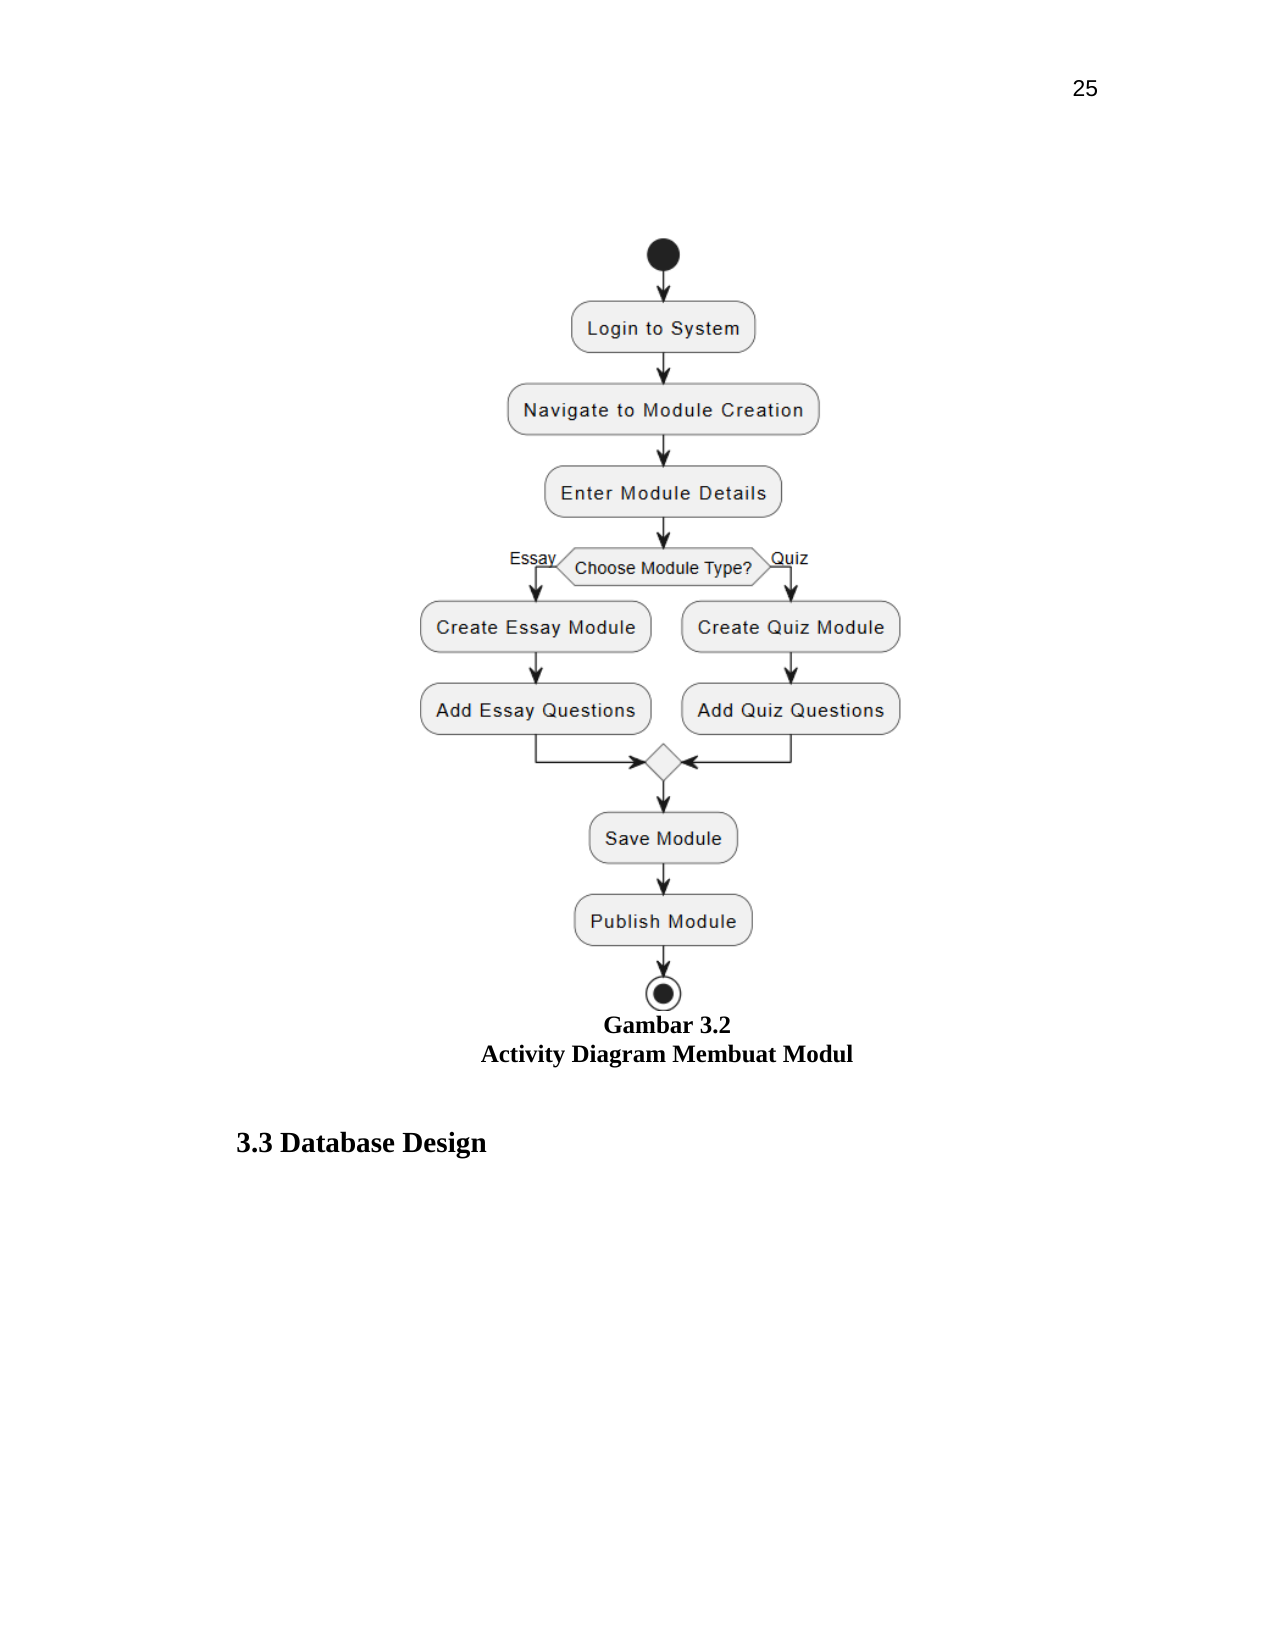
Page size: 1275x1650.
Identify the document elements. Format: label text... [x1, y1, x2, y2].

text Gambar 3.2 [236, 1010, 1098, 1039]
picture [420, 236, 914, 1011]
text 3.3 Database Design [236, 1125, 1098, 1159]
text Activity Diagram Membuat Modul [236, 1039, 1098, 1068]
